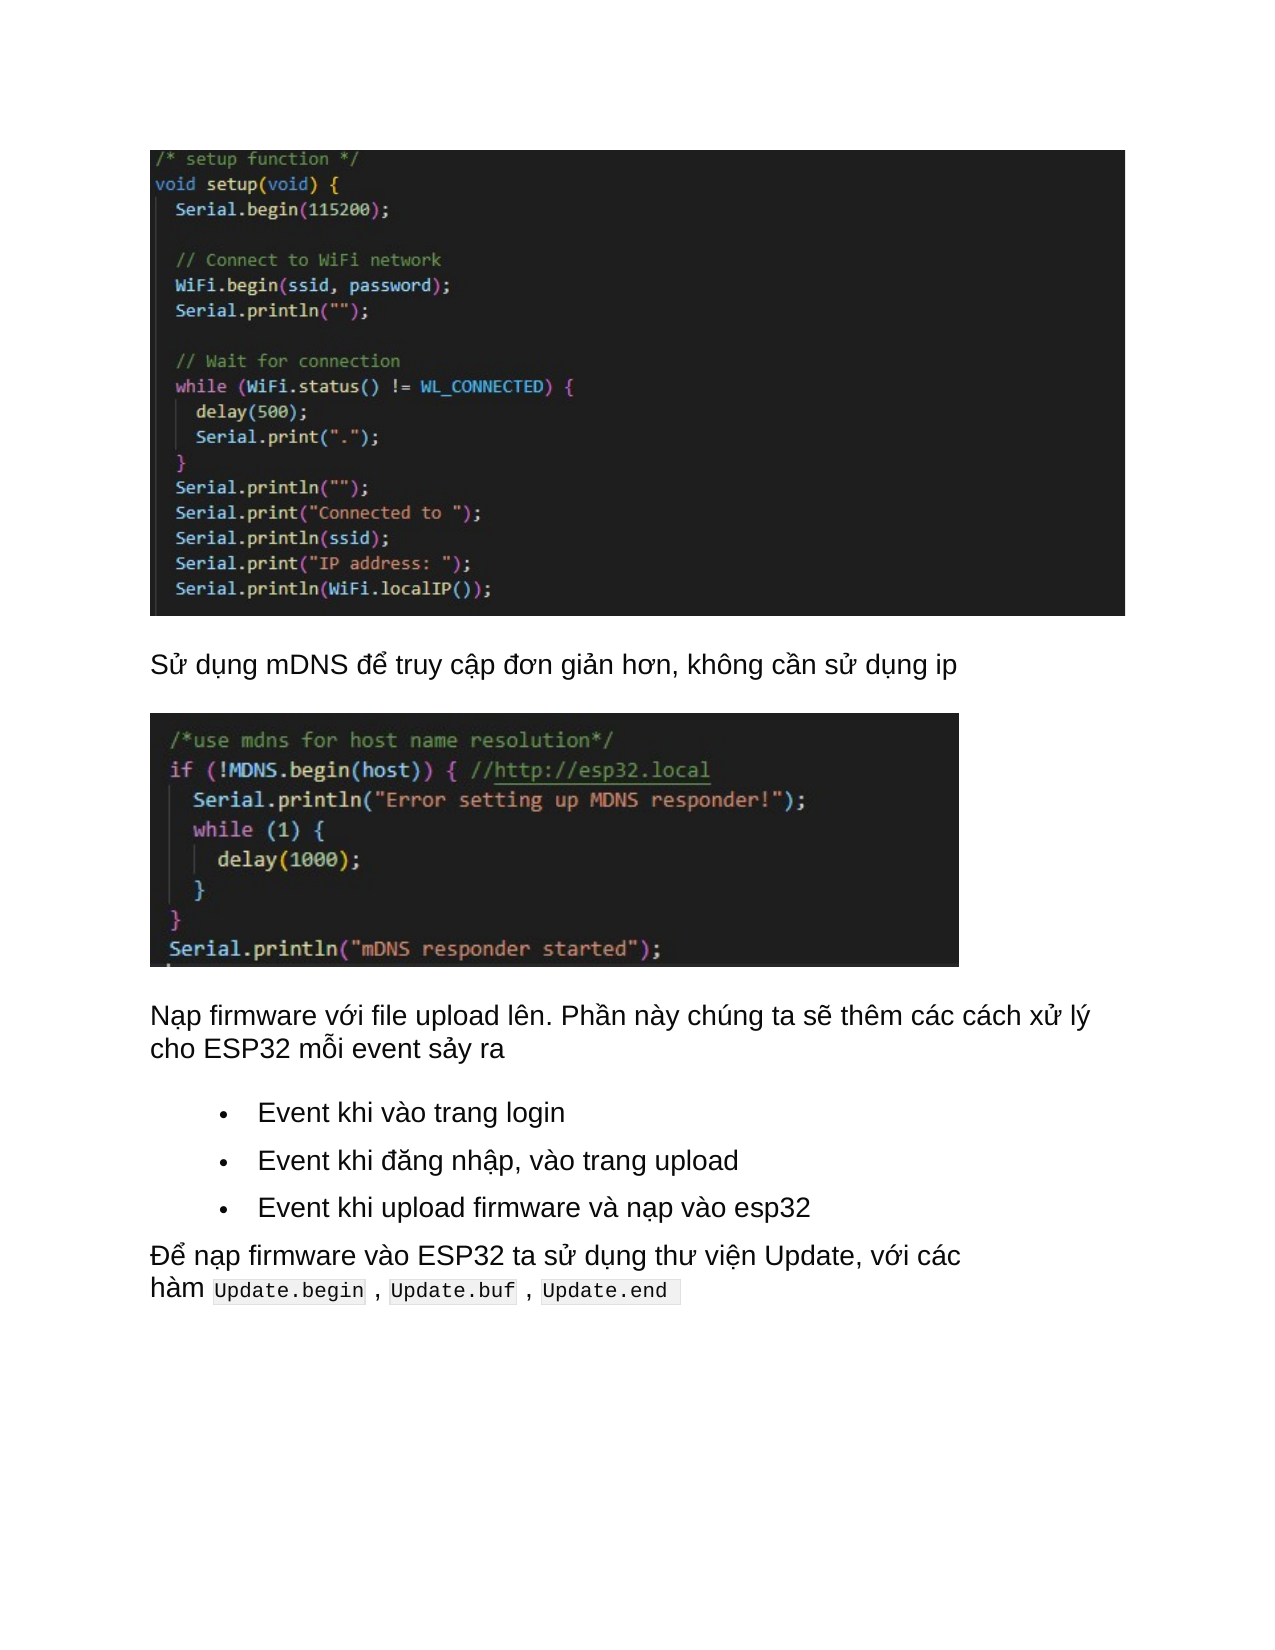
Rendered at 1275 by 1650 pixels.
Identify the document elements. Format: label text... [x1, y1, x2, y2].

text Để nạp firmware vào ESP32 ta sử dụng thư viện Update, với các hàm Update.begin , Update.buf , Update.end [150, 1239, 1125, 1305]
picture [150, 150, 1125, 616]
picture [150, 713, 959, 967]
text Sử dụng mDNS để truy cập đơn giản hơn, không cần sử dụng ip [150, 648, 1125, 681]
list Event khi vào trang login [220, 1096, 1125, 1129]
list Event khi đăng nhập, vào trang upload [220, 1144, 1125, 1176]
text Nạp firmware với file upload lên. Phần này chúng ta sẽ thêm các cách xử lý cho ESP32 mỗi event sảy ra [150, 999, 1125, 1064]
list Event khi upload firmware và nạp vào esp32 [220, 1191, 1125, 1224]
